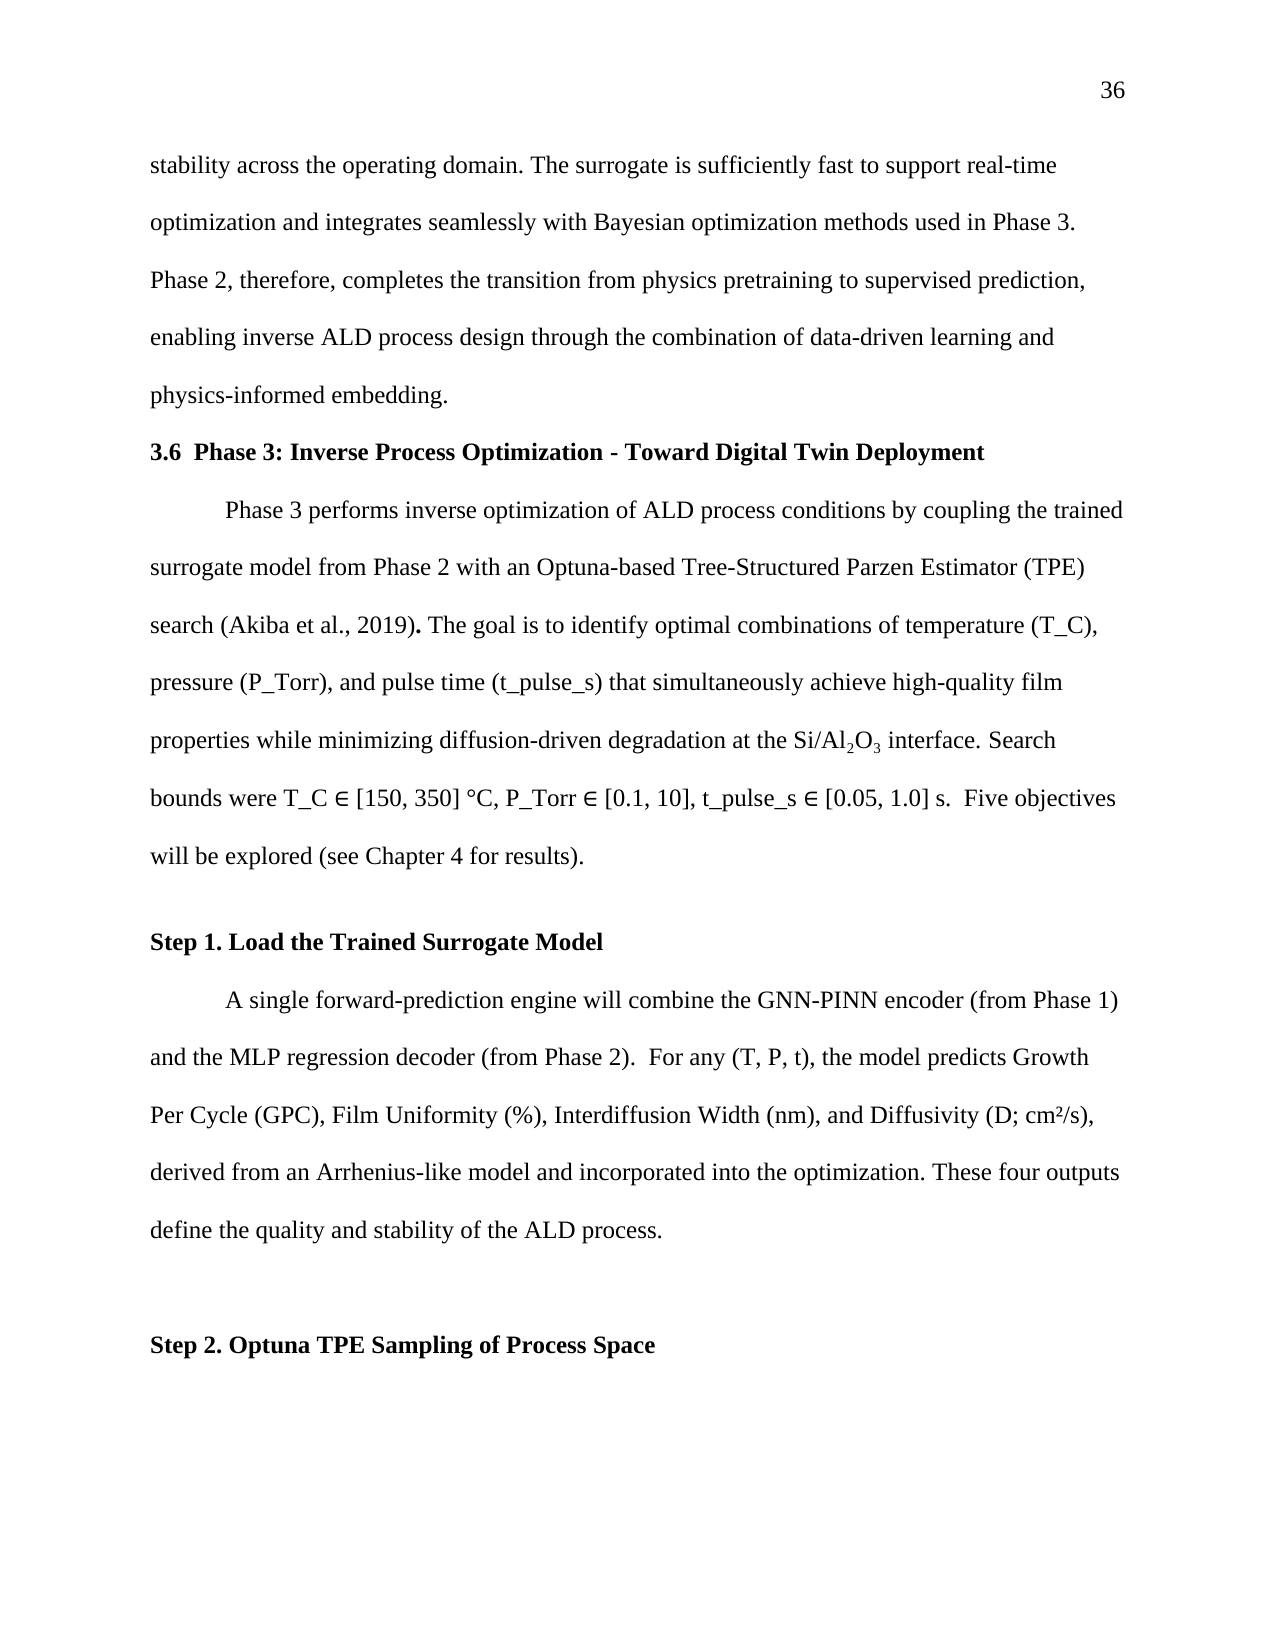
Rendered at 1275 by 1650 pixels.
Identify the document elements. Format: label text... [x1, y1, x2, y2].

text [150, 150, 1125, 236]
text Phase 2, therefore, completes the transition from physics pretraining to supervised prediction, enabling inverse ALD process design through the combination of data-driven learning and physics-informed embedding. [150, 265, 1125, 409]
text 3.6 Phase 3: Inverse Process Optimization - Toward Digital Twin Deployment [150, 437, 1125, 466]
text Step 2. Optuna TPE Sampling of Process Space [150, 1330, 1125, 1358]
text Step 1. Load the Trained Surrogate Model [150, 927, 1125, 956]
text Phase 3 performs inverse optimization of ALD process conditions by coupling the trained surrogate model from Phase 2 with an Optuna-based Tree-Structured Parzen Estimator (TPE) search (Akiba et al., 2019). The goal is to identify optimal combinations of temperature (T_C), pressure (P_Torr), and pulse time (t_pulse_s) that simultaneously achieve high-quality film properties while minimizing diffusion-driven degradation at the Si/Al₂O₃ interface. Search bounds were T_C ∈ [150, 350] °C, P_Torr ∈ [0.1, 10], t_pulse_s ∈ [0.05, 1.0] s. Five objectives will be explored (see Chapter 4 for results). [150, 495, 1125, 870]
text A single forward-prediction engine will combine the GNN-PINN encoder (from Phase 1) and the MLP regression decoder (from Phase 2). For any (T, P, t), the model predicts Growth Per Cycle (GPC), Film Uniformity (%), Interdiffusion Width (nm), and Diffusivity (D; cm²/s), derived from an Arrhenius-like model and incorporated into the optimization. These four outputs define the quality and stability of the ALD process. [150, 985, 1125, 1243]
